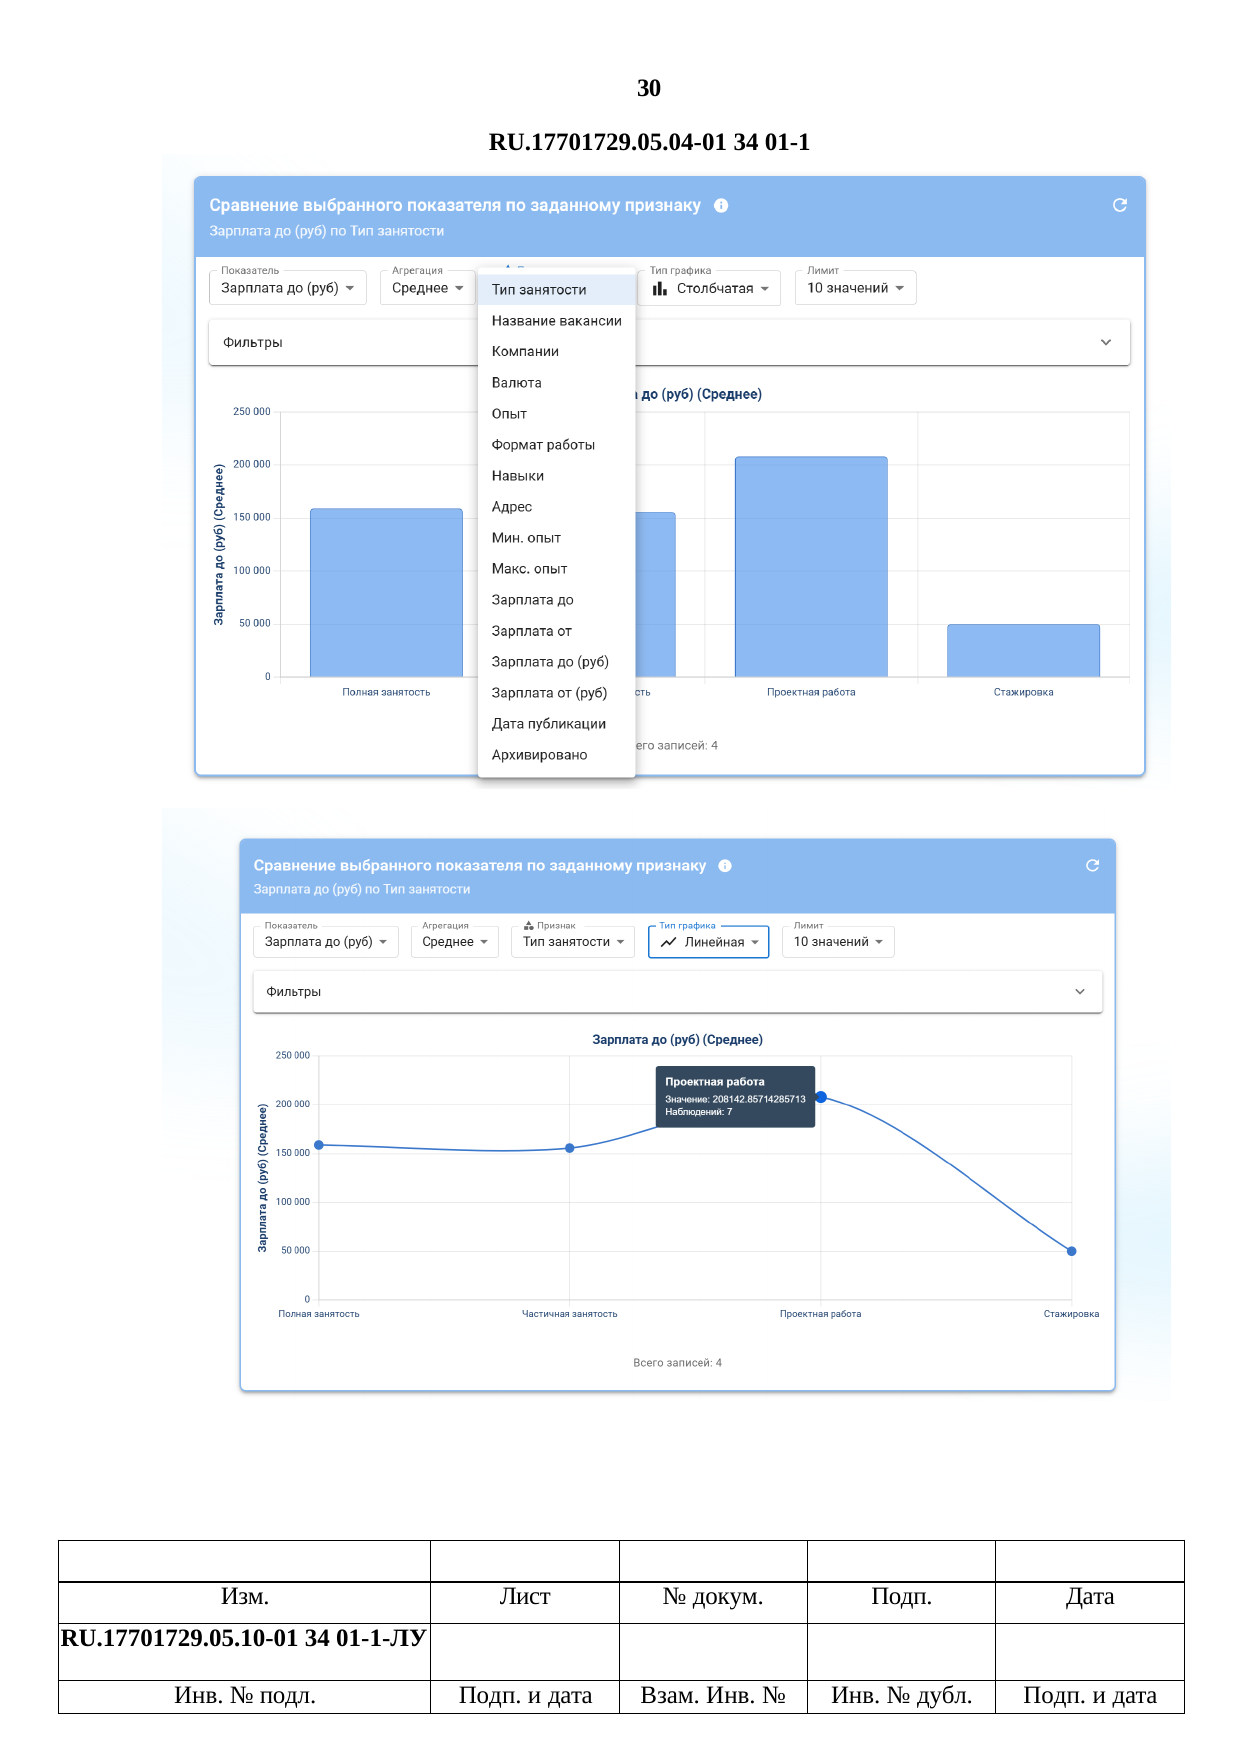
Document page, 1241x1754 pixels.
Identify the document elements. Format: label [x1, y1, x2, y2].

picture [161, 808, 1172, 1401]
picture [161, 154, 1172, 789]
